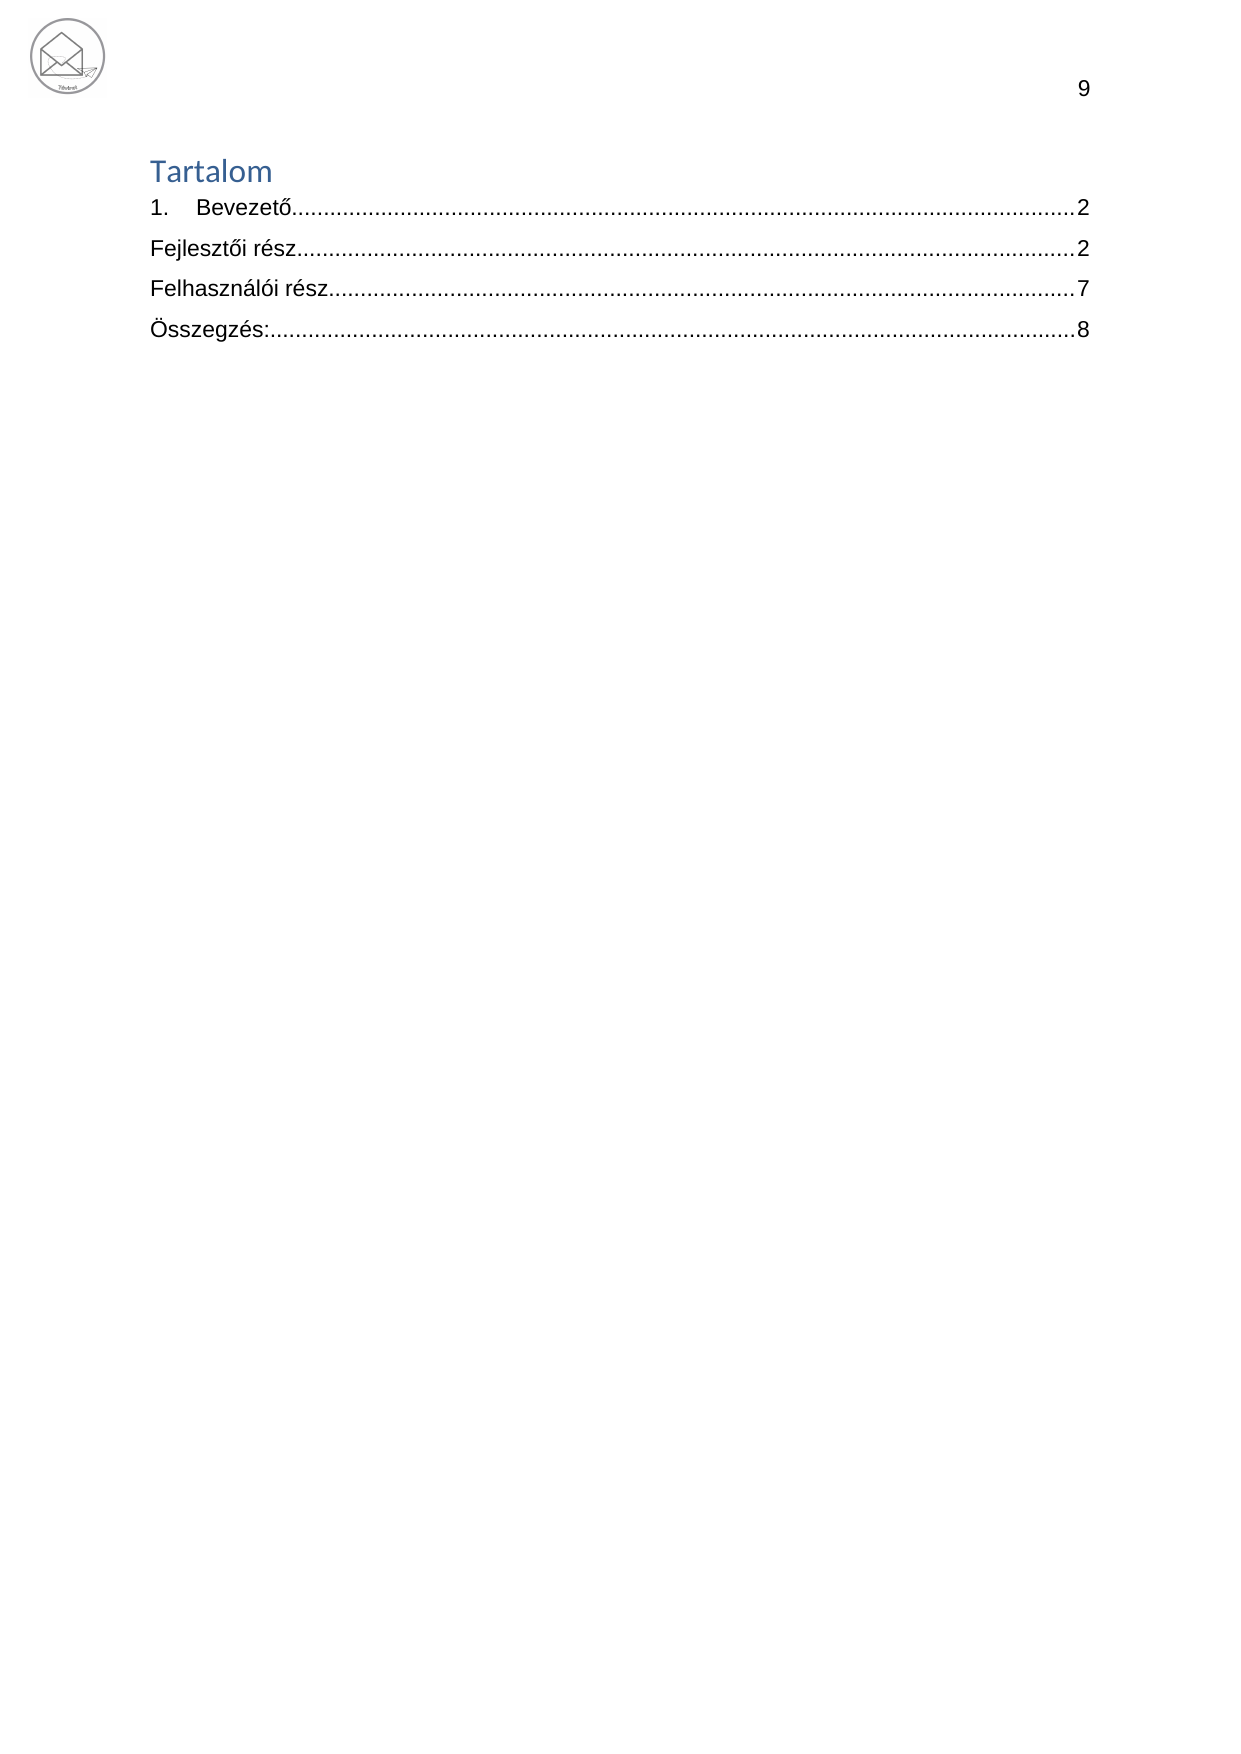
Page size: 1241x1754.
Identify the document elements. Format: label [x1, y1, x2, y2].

picture [28, 18, 107, 98]
